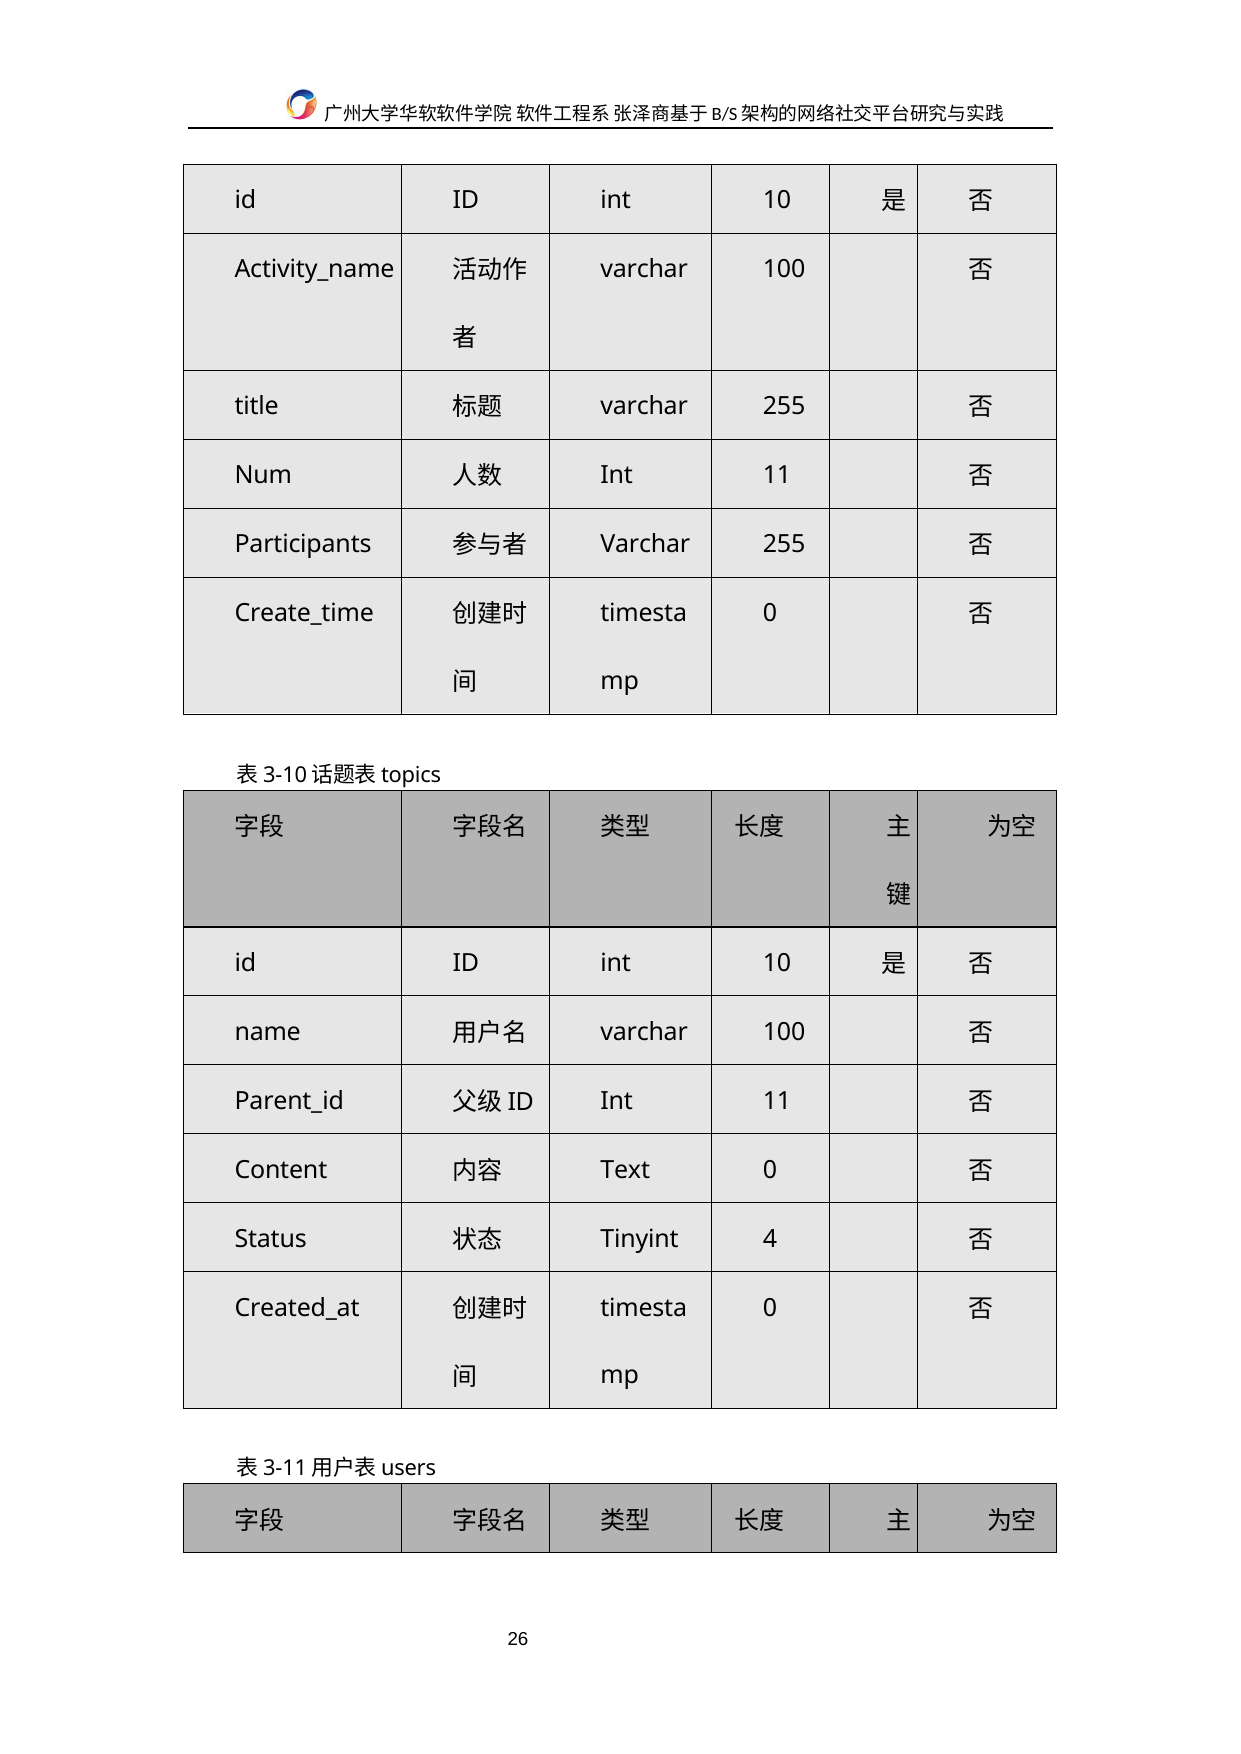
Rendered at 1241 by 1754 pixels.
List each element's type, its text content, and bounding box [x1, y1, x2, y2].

table_cell 否 [918, 165, 1056, 233]
table_cell [830, 1134, 917, 1202]
table_cell ID [402, 165, 549, 233]
table_cell 否 [918, 996, 1056, 1064]
table_cell 否 [918, 509, 1056, 577]
table_cell 否 [918, 440, 1056, 508]
table_cell 创建时间 [402, 1272, 549, 1408]
table_cell 否 [918, 578, 1056, 713]
table_cell ID [402, 928, 549, 995]
table_cell title [184, 371, 401, 439]
table_header 类型 [550, 791, 711, 926]
table_cell 0 [712, 1134, 829, 1202]
table_cell 0 [712, 1272, 829, 1408]
table_cell timestamp [550, 1272, 711, 1408]
table_cell varchar [550, 996, 711, 1064]
table_cell Content [184, 1134, 401, 1202]
text 表3-11用户表users [237, 1449, 1053, 1483]
table_cell 活动作者 [402, 234, 549, 370]
text 表3-10话题表topics [237, 756, 1053, 789]
table_cell 是 [830, 928, 917, 995]
table_cell 状态 [402, 1203, 549, 1271]
table_header 长度 [712, 791, 829, 926]
table_cell [830, 509, 917, 577]
table_cell 255 [712, 371, 829, 439]
table_cell id [184, 165, 401, 233]
table_header 为空 [918, 1484, 1056, 1552]
table_cell 否 [918, 234, 1056, 370]
table_cell Create_time [184, 578, 401, 713]
table_cell 0 [712, 578, 829, 713]
table_cell timestamp [550, 578, 711, 713]
picture [286, 88, 320, 120]
table_header 字段 [184, 1484, 401, 1552]
table_cell [830, 578, 917, 713]
table_cell name [184, 996, 401, 1064]
table_cell 人数 [402, 440, 549, 508]
table_cell [830, 371, 917, 439]
table_header 主键 [830, 1484, 917, 1552]
table_cell Int [550, 440, 711, 508]
table_cell 父级ID [402, 1065, 549, 1133]
table_cell 255 [712, 509, 829, 577]
table_cell 参与者 [402, 509, 549, 577]
table_cell Created_at [184, 1272, 401, 1408]
table_cell [830, 234, 917, 370]
table_cell Tinyint [550, 1203, 711, 1271]
table_cell 10 [712, 928, 829, 995]
table_cell Activity_name [184, 234, 401, 370]
table_cell Varchar [550, 509, 711, 577]
table_cell 创建时间 [402, 578, 549, 713]
table_header 字段名 [402, 1484, 549, 1552]
table_cell 10 [712, 165, 829, 233]
table_cell [830, 1065, 917, 1133]
table_cell Num [184, 440, 401, 508]
table_cell 否 [918, 1134, 1056, 1202]
table_header 为空 [918, 791, 1056, 926]
table_cell 100 [712, 234, 829, 370]
table_cell 否 [918, 371, 1056, 439]
table_cell [830, 1272, 917, 1408]
table_cell Participants [184, 509, 401, 577]
table_header 主键 [830, 791, 917, 926]
table_cell 否 [918, 1272, 1056, 1408]
table_cell 否 [918, 1203, 1056, 1271]
table_header 字段名 [402, 791, 549, 926]
table_cell Parent_id [184, 1065, 401, 1133]
table_cell 标题 [402, 371, 549, 439]
table_cell 11 [712, 440, 829, 508]
table_header 字段 [184, 791, 401, 926]
table_cell int [550, 928, 711, 995]
table_cell 11 [712, 1065, 829, 1133]
table_cell 否 [918, 1065, 1056, 1133]
table_cell Status [184, 1203, 401, 1271]
table_cell [830, 996, 917, 1064]
table_cell 100 [712, 996, 829, 1064]
table_cell 是 [830, 165, 917, 233]
table_cell 否 [918, 928, 1056, 995]
table_cell 内容 [402, 1134, 549, 1202]
table_cell varchar [550, 371, 711, 439]
table_cell Int [550, 1065, 711, 1133]
table_cell varchar [550, 234, 711, 370]
table_cell [830, 440, 917, 508]
table_cell Text [550, 1134, 711, 1202]
table_header 类型 [550, 1484, 711, 1552]
table_header 长度 [712, 1484, 829, 1552]
table_cell 4 [712, 1203, 829, 1271]
table_cell [830, 1203, 917, 1271]
table_cell id [184, 928, 401, 995]
table_cell int [550, 165, 711, 233]
table_cell 用户名 [402, 996, 549, 1064]
